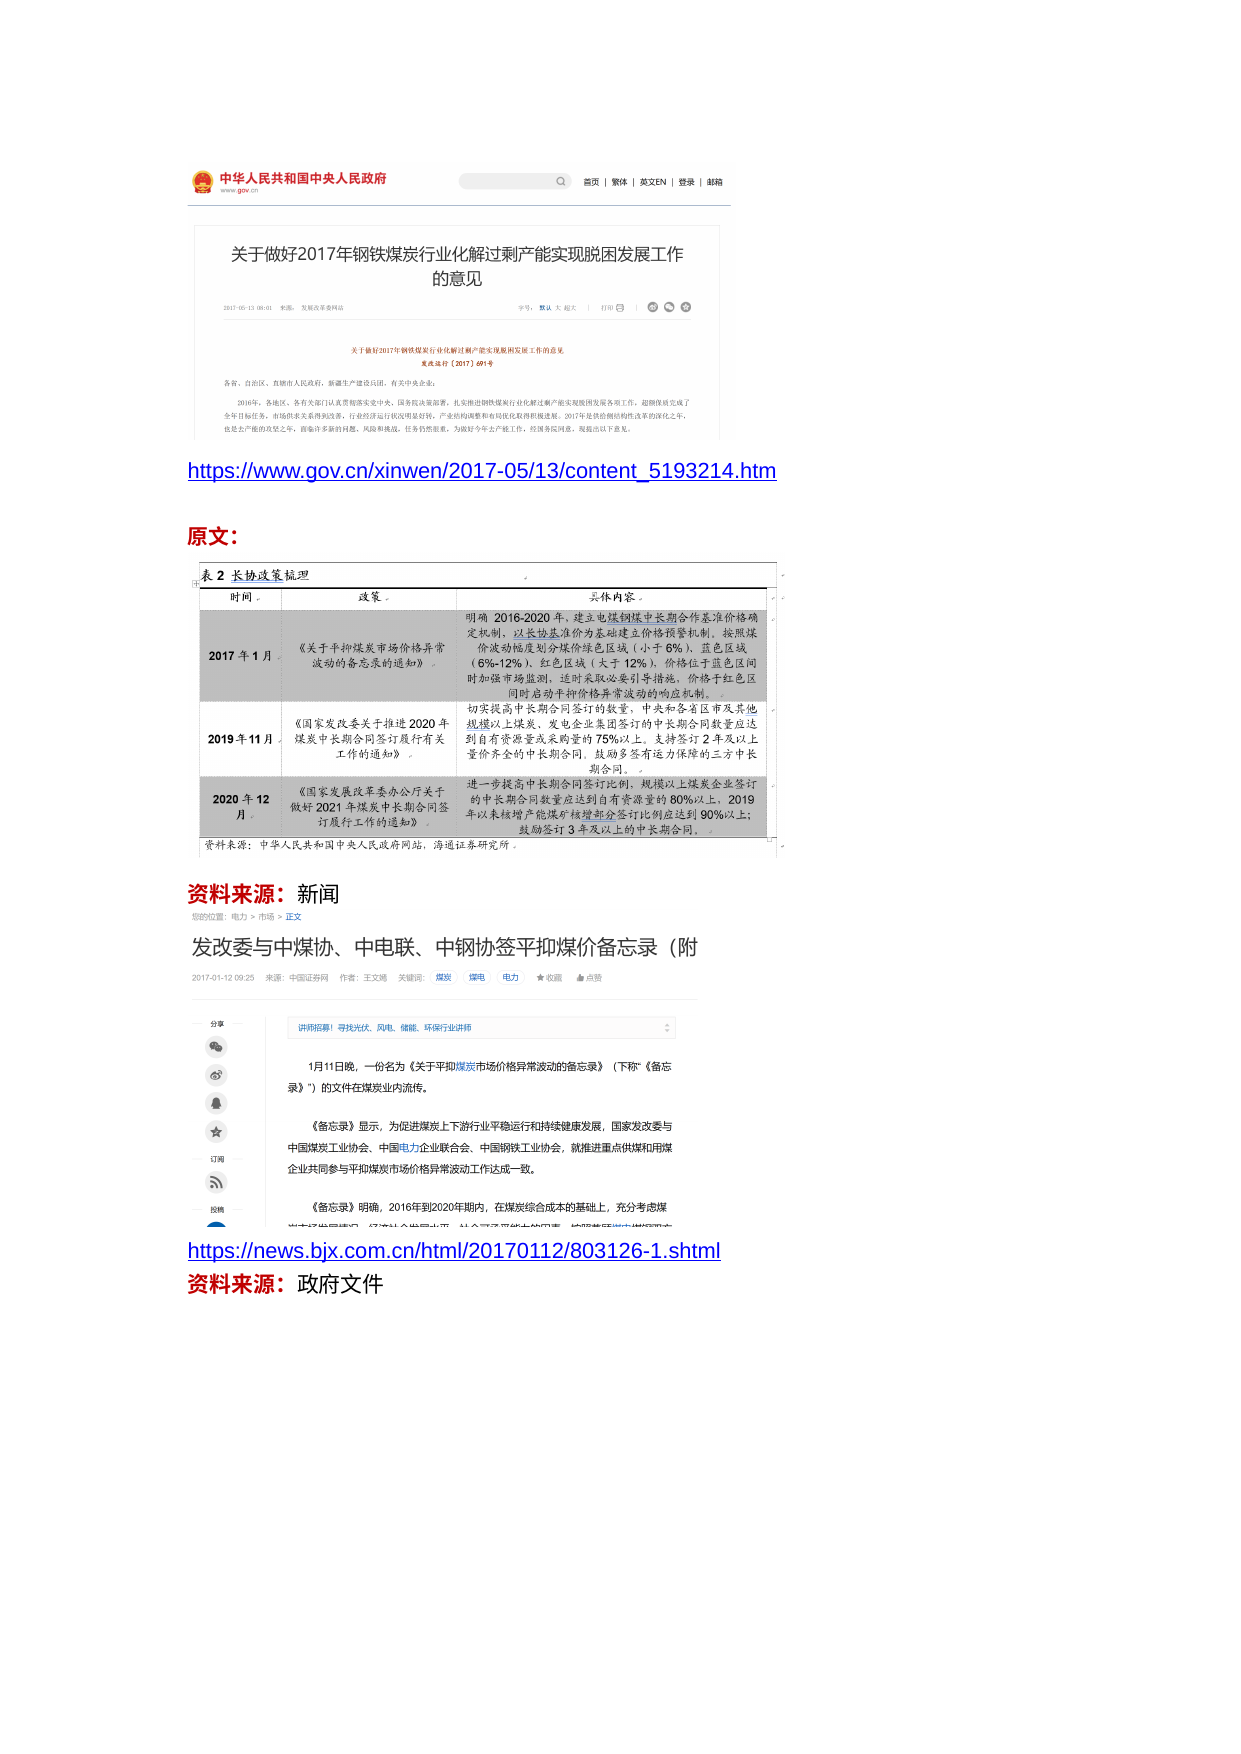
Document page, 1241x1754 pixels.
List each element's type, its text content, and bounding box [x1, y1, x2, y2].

picture [187, 909, 698, 1227]
text 资料来源：政府文件 [187, 1267, 1053, 1299]
picture [187, 552, 785, 858]
text https://www.gov.cn/xinwen/2017-05/13/content_5193214.htm [187, 454, 1053, 487]
picture [187, 162, 737, 440]
text 原文： [187, 519, 1053, 552]
text https://news.bjx.com.cn/html/20170112/803126-1.shtml [187, 1234, 1053, 1267]
text 资料来源：新闻 [187, 877, 1053, 909]
